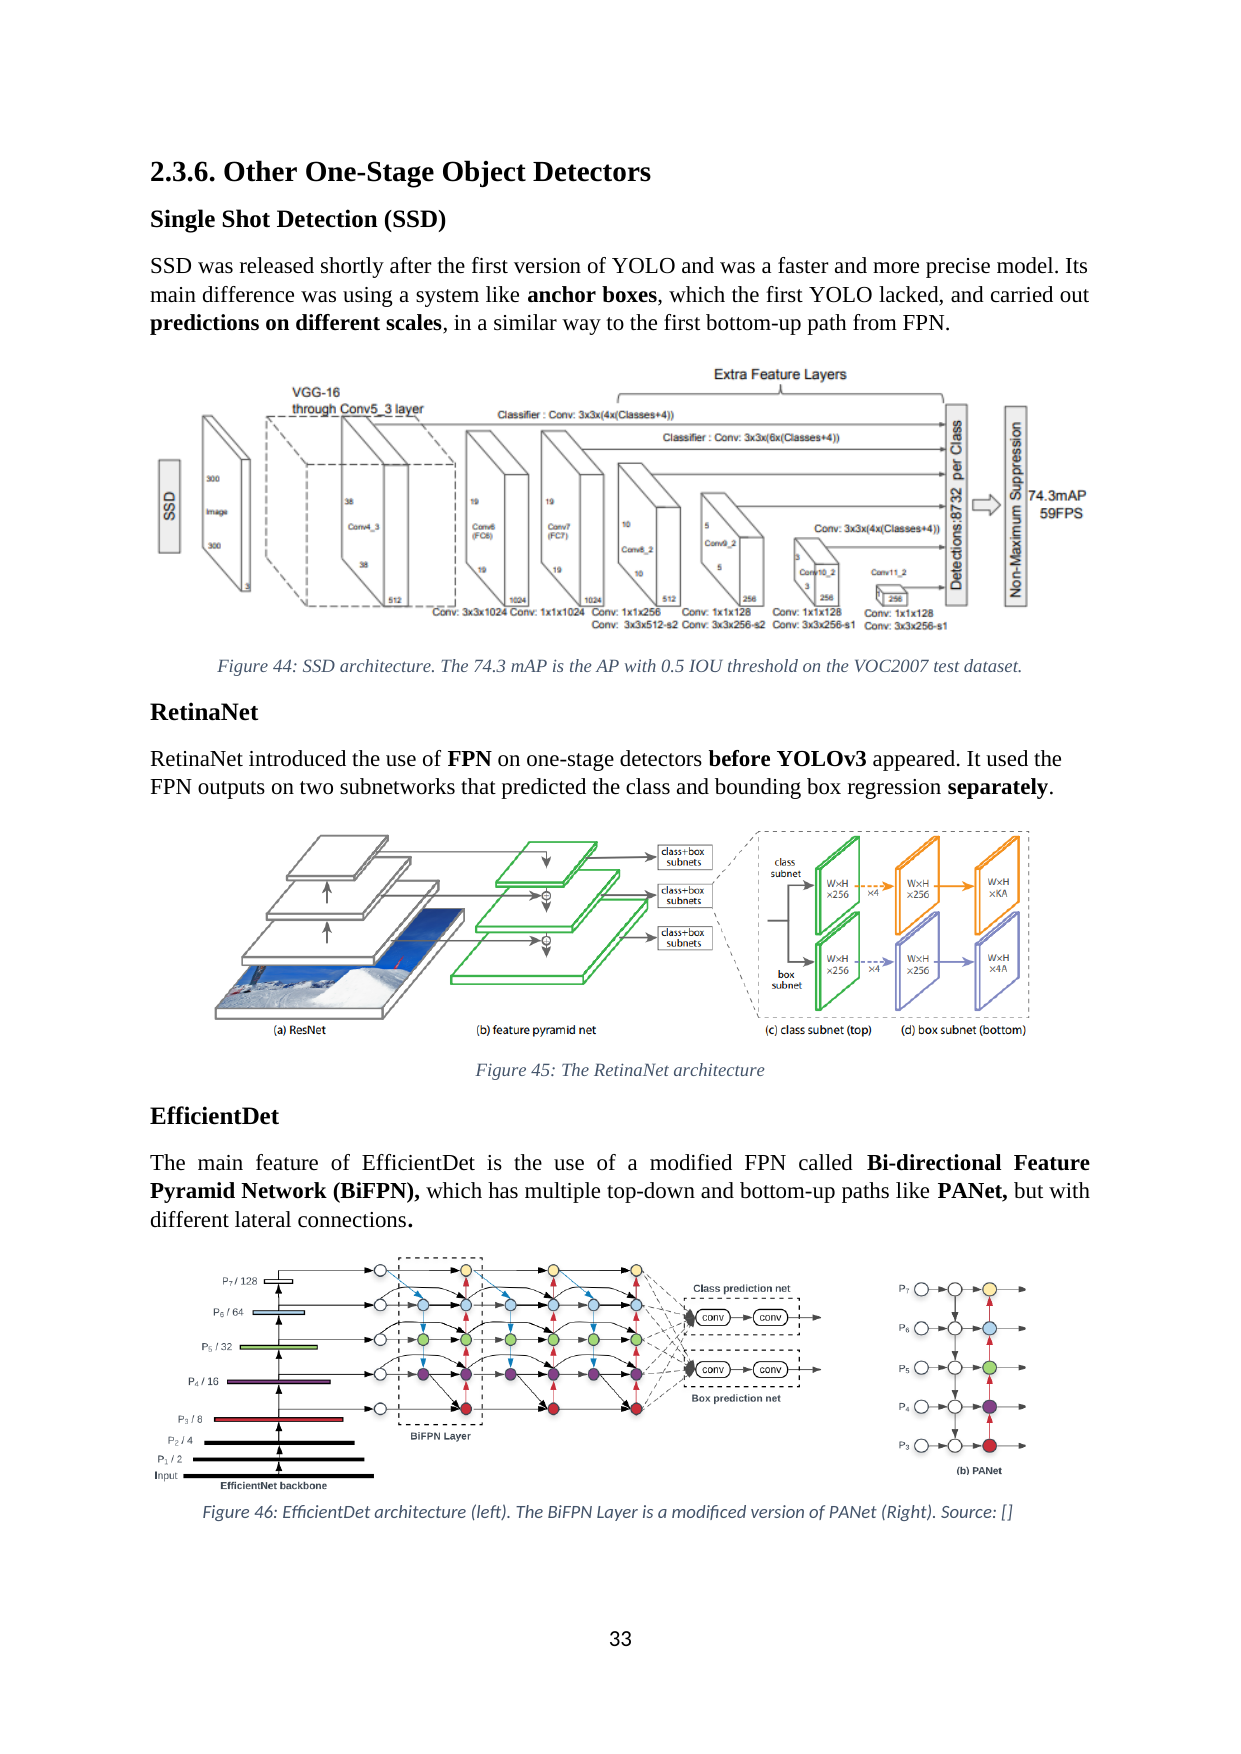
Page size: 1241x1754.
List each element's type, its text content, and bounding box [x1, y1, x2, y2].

picture [143, 1252, 821, 1489]
text RetinaNet introduced the use of FPN on one-stage detectors before YOLOv3 appeared. It used the FPN outputs on two subnetworks that predicted the class and bounding box regression separately. [150, 745, 1090, 800]
text Figure 44: SSD architecture. The 74.3 mAP is the AP with 0.5 IOU threshold on the VOC2007 test dataset. [150, 655, 1090, 676]
text EfficientDet [150, 1101, 1090, 1130]
picture [150, 354, 1091, 636]
text SSD was released shortly after the first version of YOLO and was a faster and more precise model. Its main difference was using a system like anchor boxes, which the first YOLO lacked, and carried out predictions on different scales, in a similar way to the first bottom-up path from FPN. [150, 252, 1090, 335]
text Single Shot Detection (SSD) [150, 204, 1090, 233]
picture [201, 818, 1039, 1041]
subtitle 2.3.6. Other One-Stage Object Detectors [150, 154, 1090, 188]
text The main feature of EfficientDet is the use of a modified FPN called Bi-directional Feature Pyramid Network (BiFPN), which has multiple top-down and bottom-up paths like PANet, but with different lateral connections. [150, 1149, 1090, 1232]
picture [894, 1276, 1025, 1474]
text Figure 45: The RetinaNet architecture [150, 1059, 1090, 1081]
text RetinaNet [150, 697, 1090, 726]
